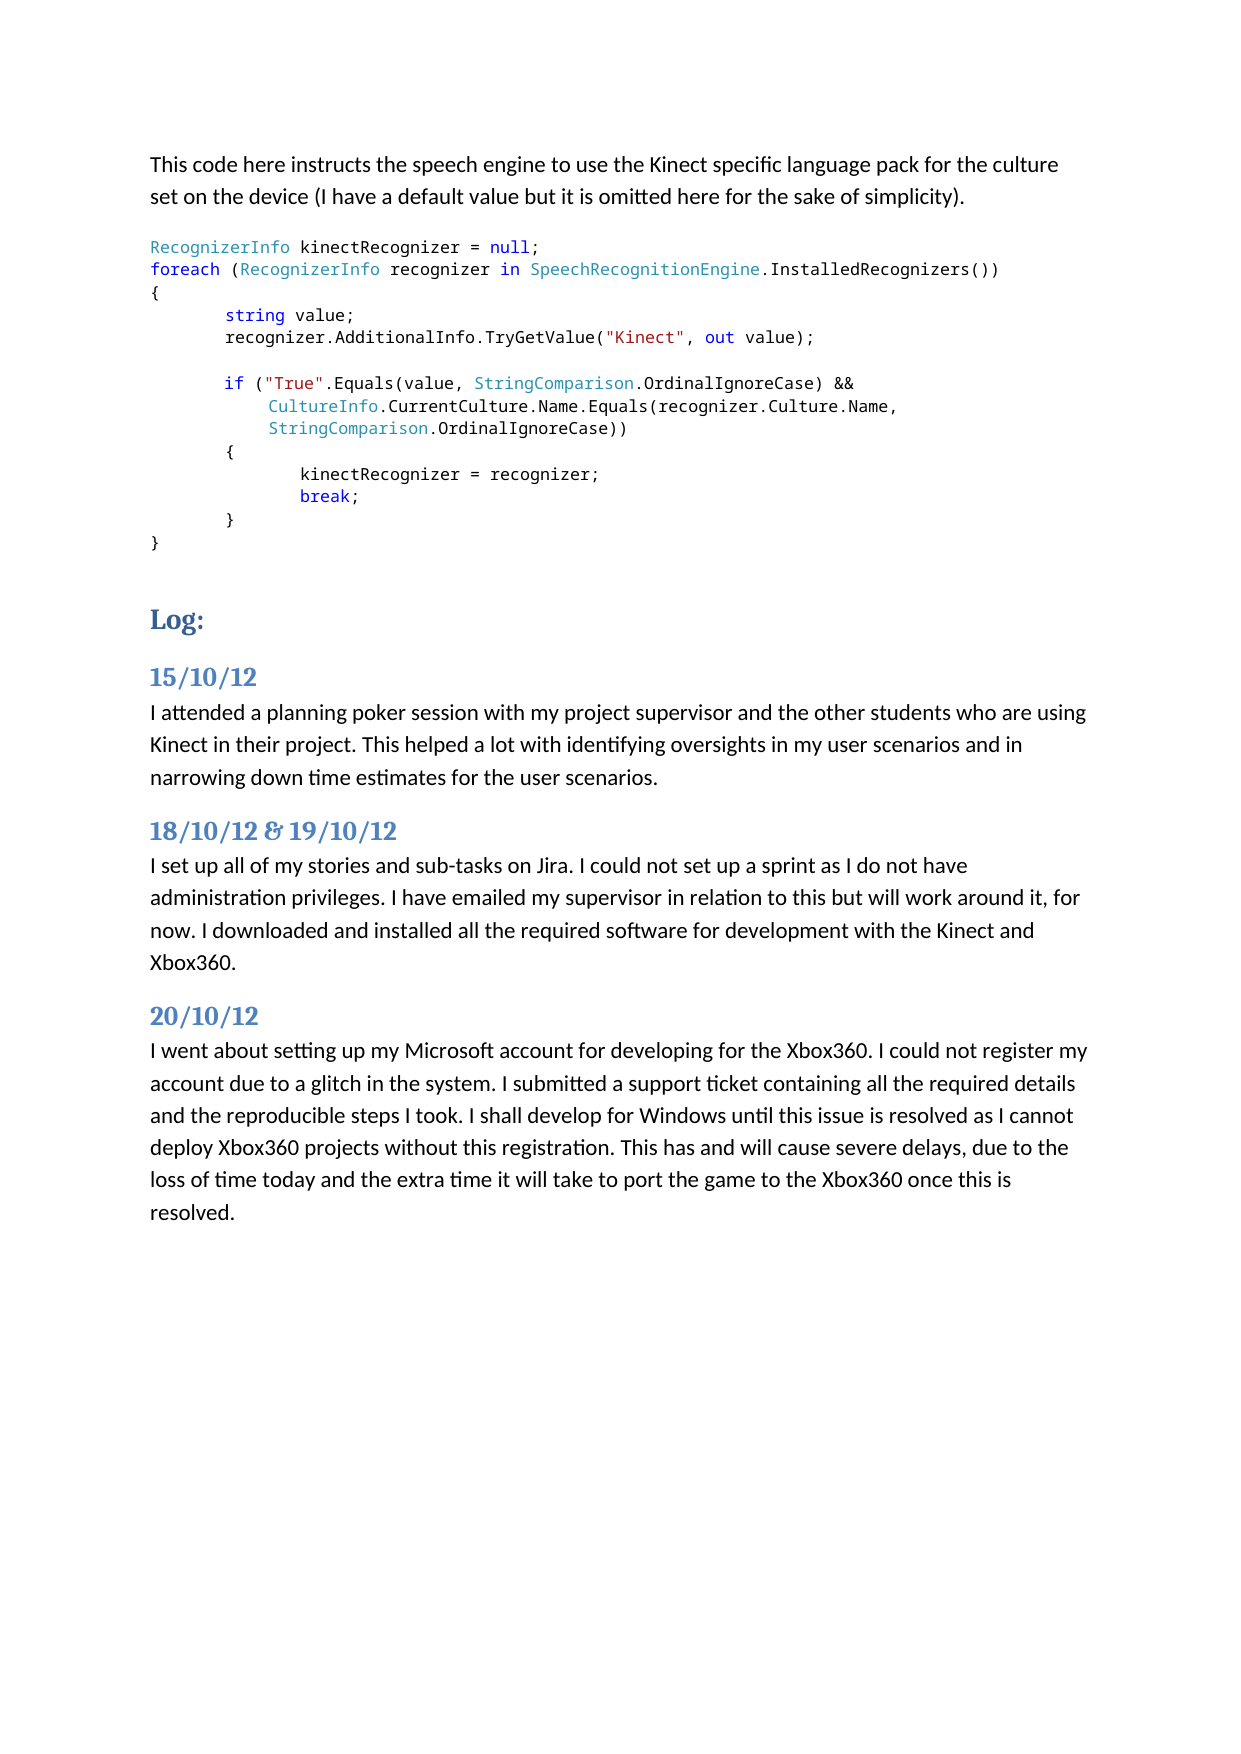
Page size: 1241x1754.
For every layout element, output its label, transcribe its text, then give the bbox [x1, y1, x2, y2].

text } [150, 508, 1090, 530]
text recognizer.AdditionalInfo.TryGetValue("Kinect", out value); [150, 326, 1090, 349]
text I set up all of my stories and sub-tasks on Jira. I could not set up a sprint as I do not have administration privileges. I have emailed my supervisor in relation to this but will work around it, for now. I downloaded and installed all the required software for development with the Kinect and Xbox360. [150, 851, 1090, 976]
text foreach (RecognizerInfo recognizer in SpeechRecognitionEngine.InstalledRecognizers()) [150, 258, 1090, 281]
subtitle 20/10/12 [150, 1001, 1090, 1032]
text { [150, 281, 1090, 303]
text RecognizerInfo kinectRecognizer = null; [150, 235, 1090, 258]
text I went about setting up my Microsoft account for developing for the Xbox360. I could not register my account due to a glitch in the system. I submitted a support ticket containing all the required details and the reproducible steps I took. I shall develop for Windows until this issue is resolved as I cannot deploy Xbox360 projects without this registration. This has and will cause severe delays, due to the loss of time today and the extra time it will take to port the game to the Xbox360 once this is resolved. [150, 1037, 1090, 1226]
text if ("True".Equals(value, StringComparison.OrdinalIgnoreCase) && CultureInfo.CurrentCulture.Name.Equals(recognizer.Culture.Name, StringComparison.OrdinalIgnoreCase)) [224, 371, 1090, 439]
subtitle Log: [150, 603, 1090, 637]
text { [150, 439, 1090, 462]
text string value; [150, 303, 1090, 326]
subtitle 18/10/12 & 19/10/12 [150, 816, 1090, 847]
text break; [225, 485, 1090, 508]
text I attended a planning poker session with my project supervisor and the other students who are using Kinect in their project. This helped a lot with identifying oversights in my user scenarios and in narrowing down time estimates for the user scenarios. [150, 698, 1090, 791]
subtitle 15/10/12 [150, 662, 1090, 694]
text kinectRecognizer = recognizer; [225, 462, 1090, 485]
text This code here instructs the speech engine to use the Kinect specific language pack for the culture set on the device (I have a default value but it is omitted here for the sake of simplicity). [150, 150, 1090, 210]
text } [150, 530, 1090, 553]
